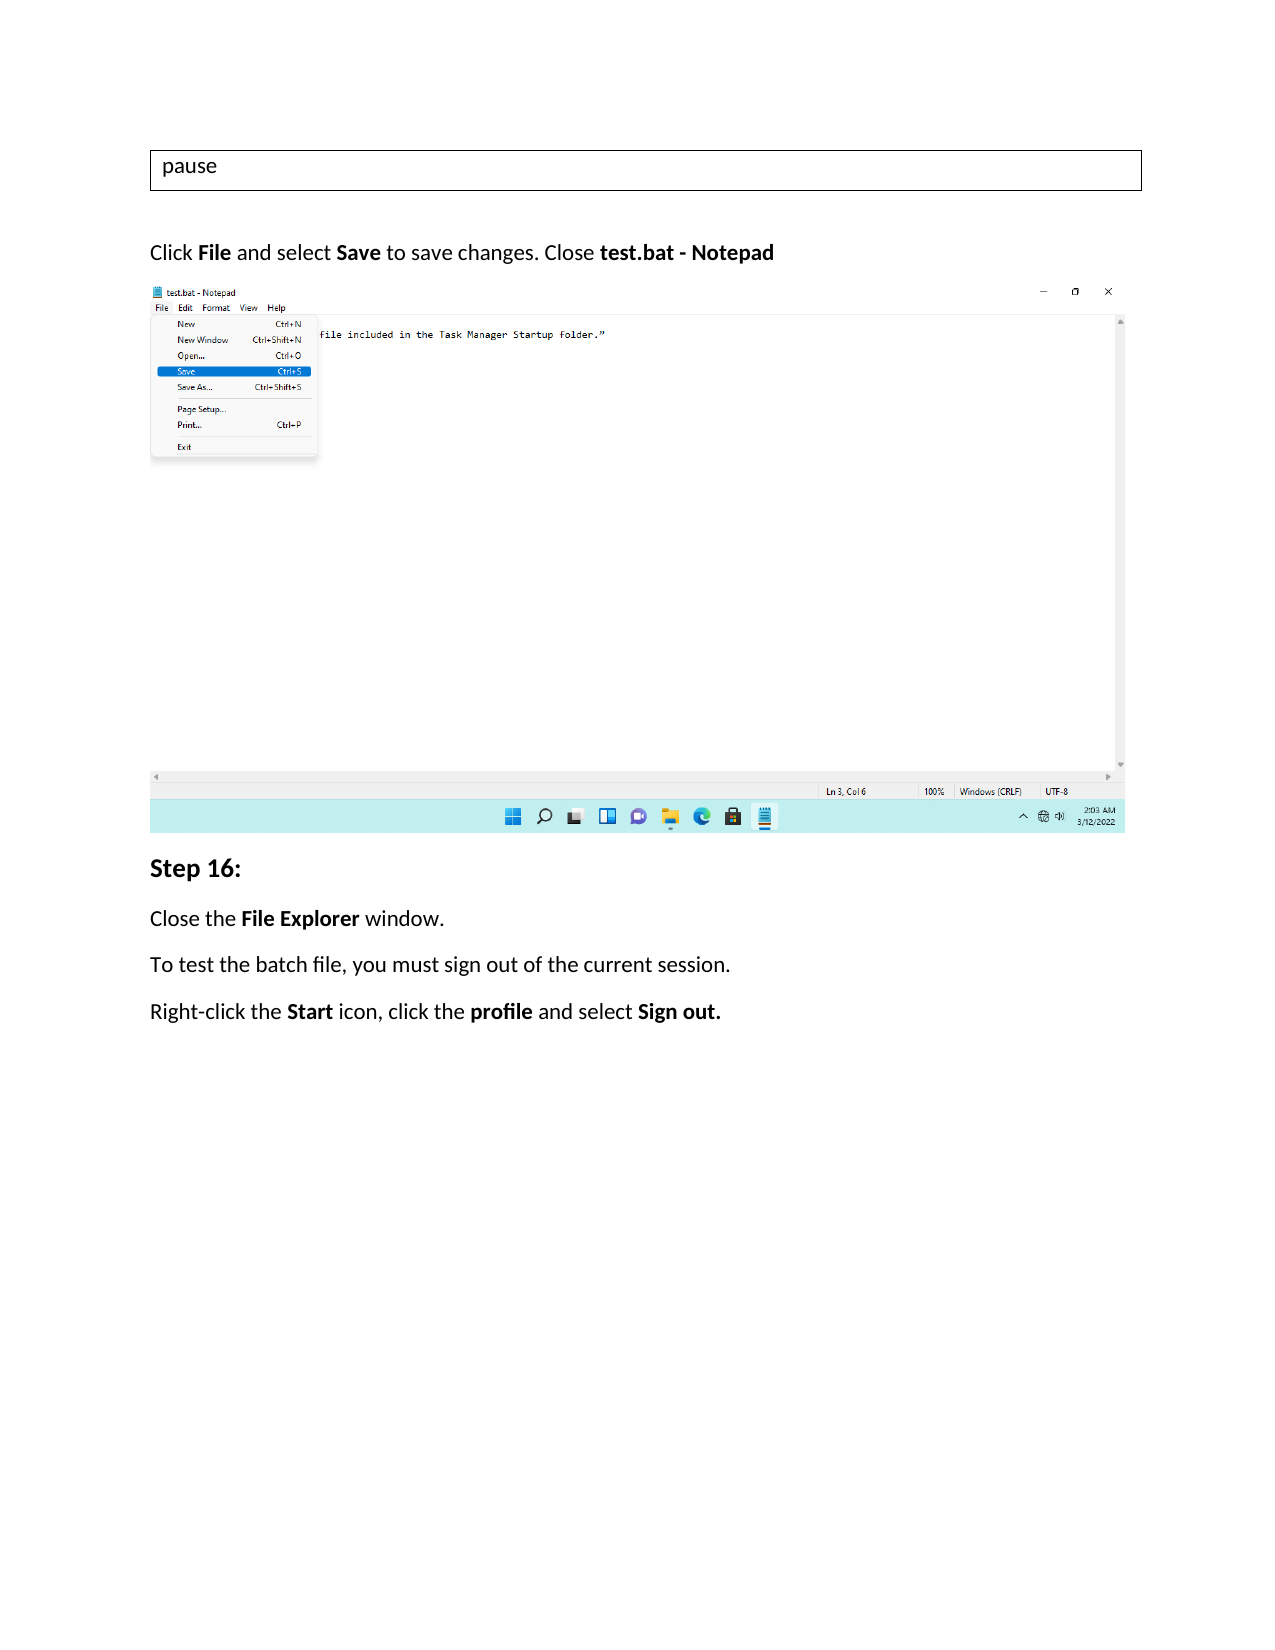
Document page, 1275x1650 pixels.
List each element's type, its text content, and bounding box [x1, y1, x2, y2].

picture [150, 284, 1125, 833]
text Step 16: [150, 851, 1125, 884]
text To test the batch file, you must sign out of the current session. [150, 951, 1125, 979]
text Click File and select Save to save changes. Close test.bat - Notepad [150, 238, 1125, 266]
text Right-click the Start icon, click the profile and select Sign out. [150, 997, 1125, 1026]
table_header pause [151, 151, 1141, 190]
text Close the File Explorer window. [150, 904, 1125, 932]
